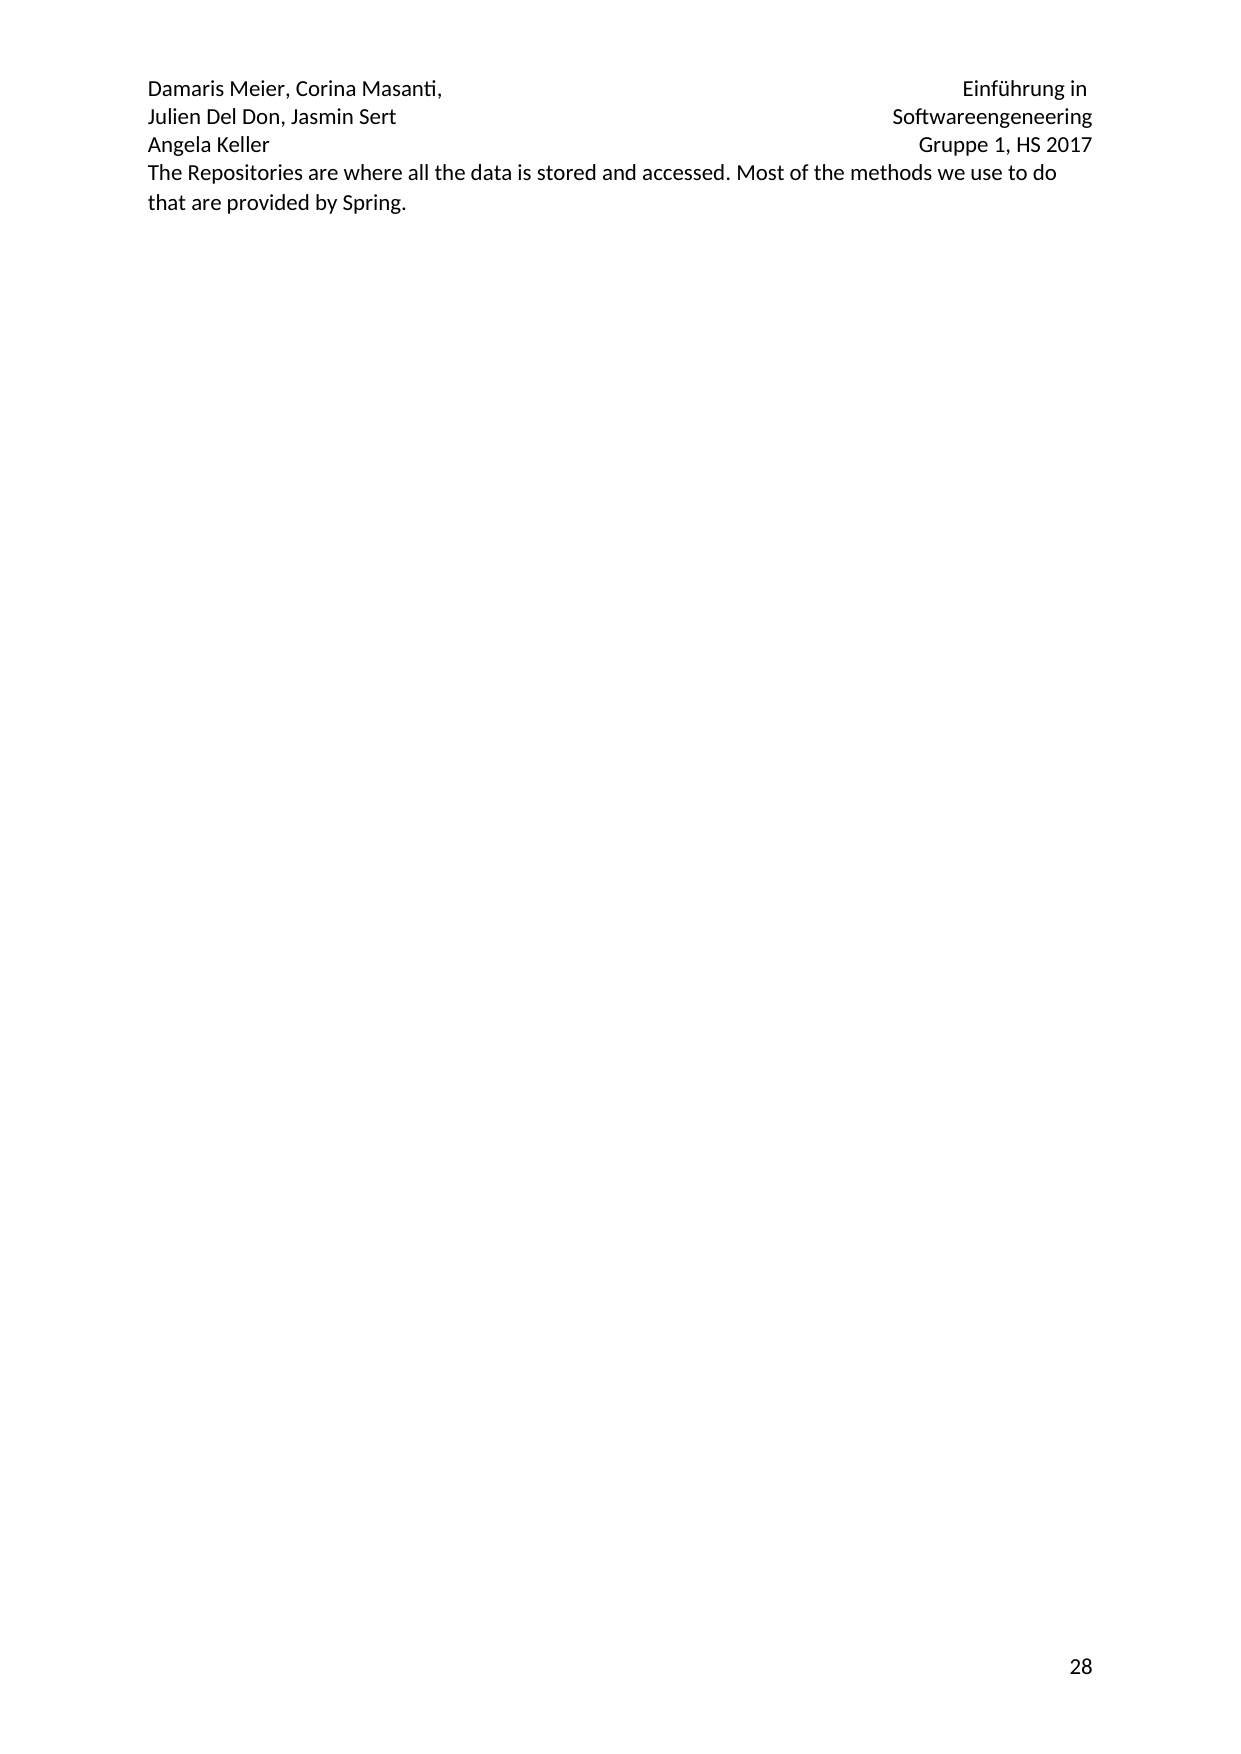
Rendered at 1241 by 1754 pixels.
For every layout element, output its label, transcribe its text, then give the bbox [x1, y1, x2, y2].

text The Repositories are where all the data is stored and accessed. Most of the methods we use to do that are provided by Spring. [148, 158, 1093, 216]
